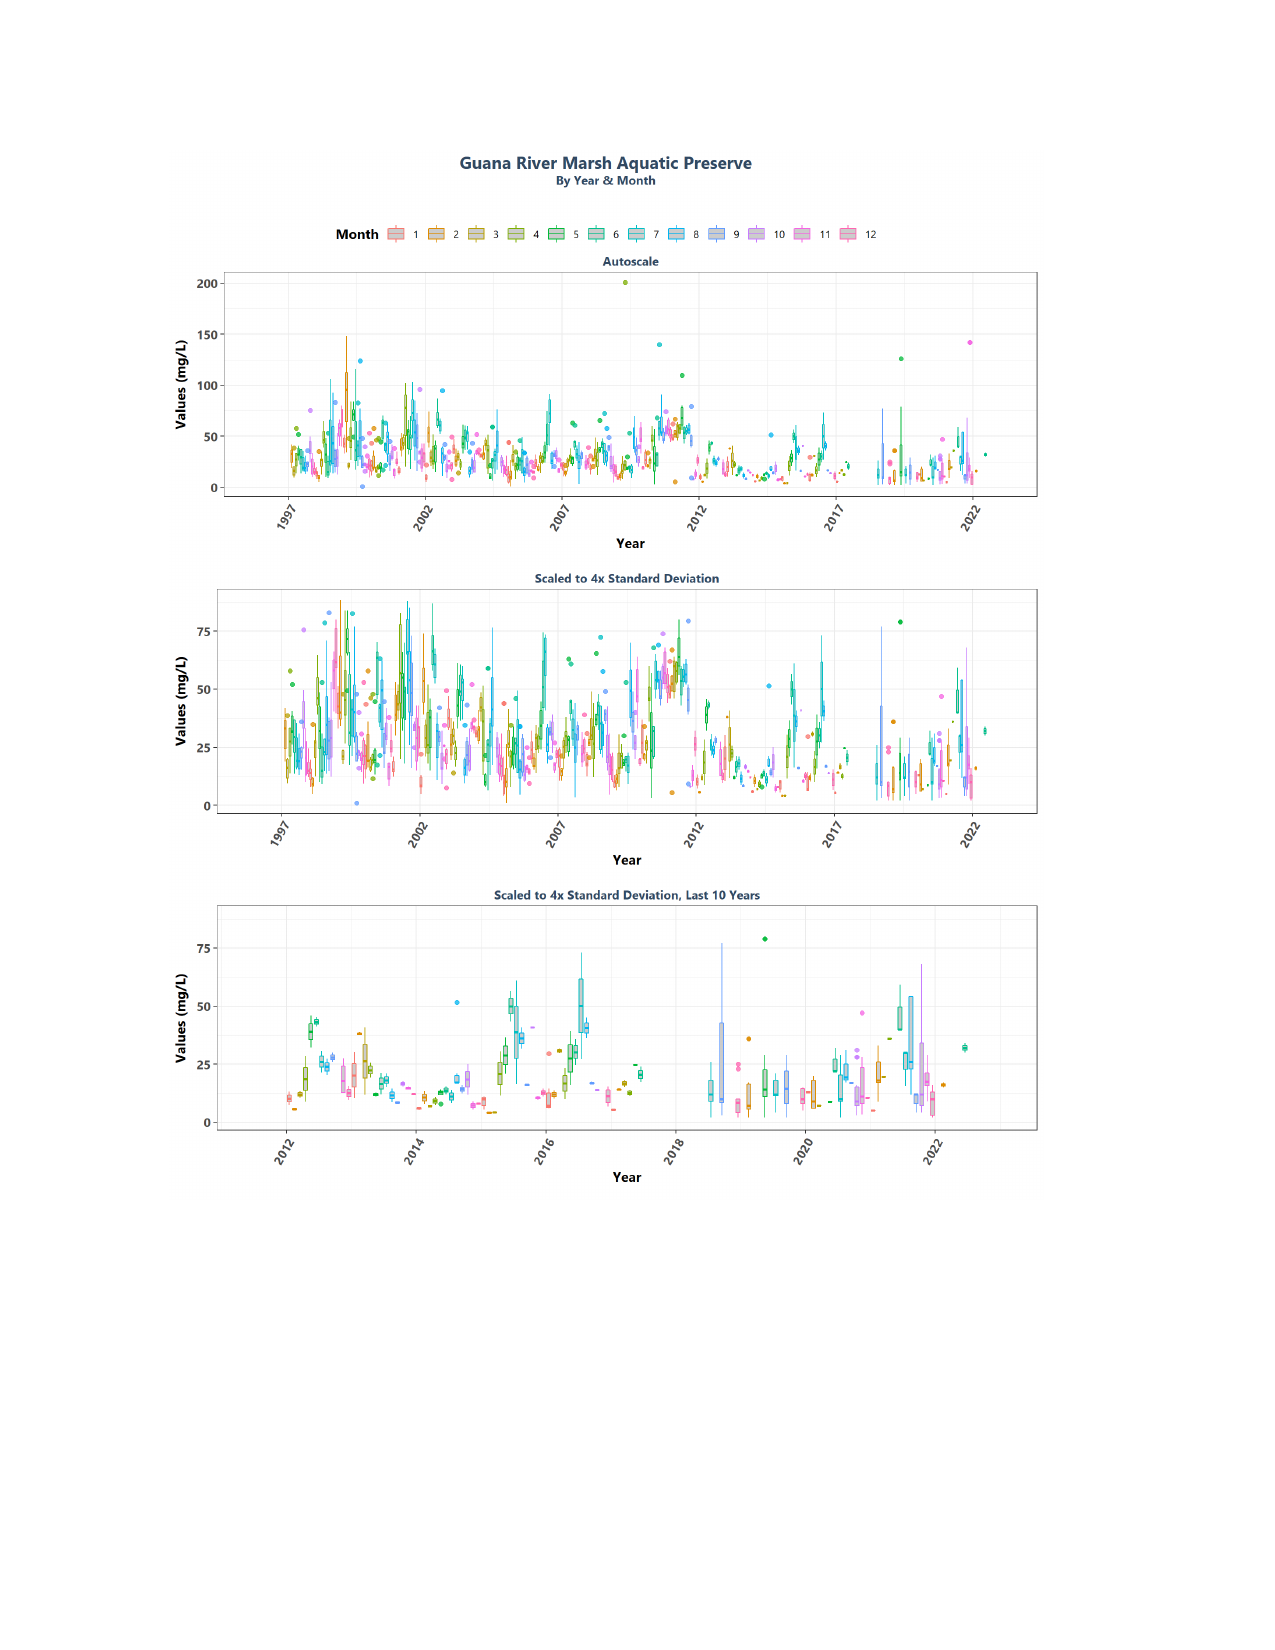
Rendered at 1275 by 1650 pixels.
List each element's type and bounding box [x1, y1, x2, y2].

picture [168, 150, 1044, 1200]
